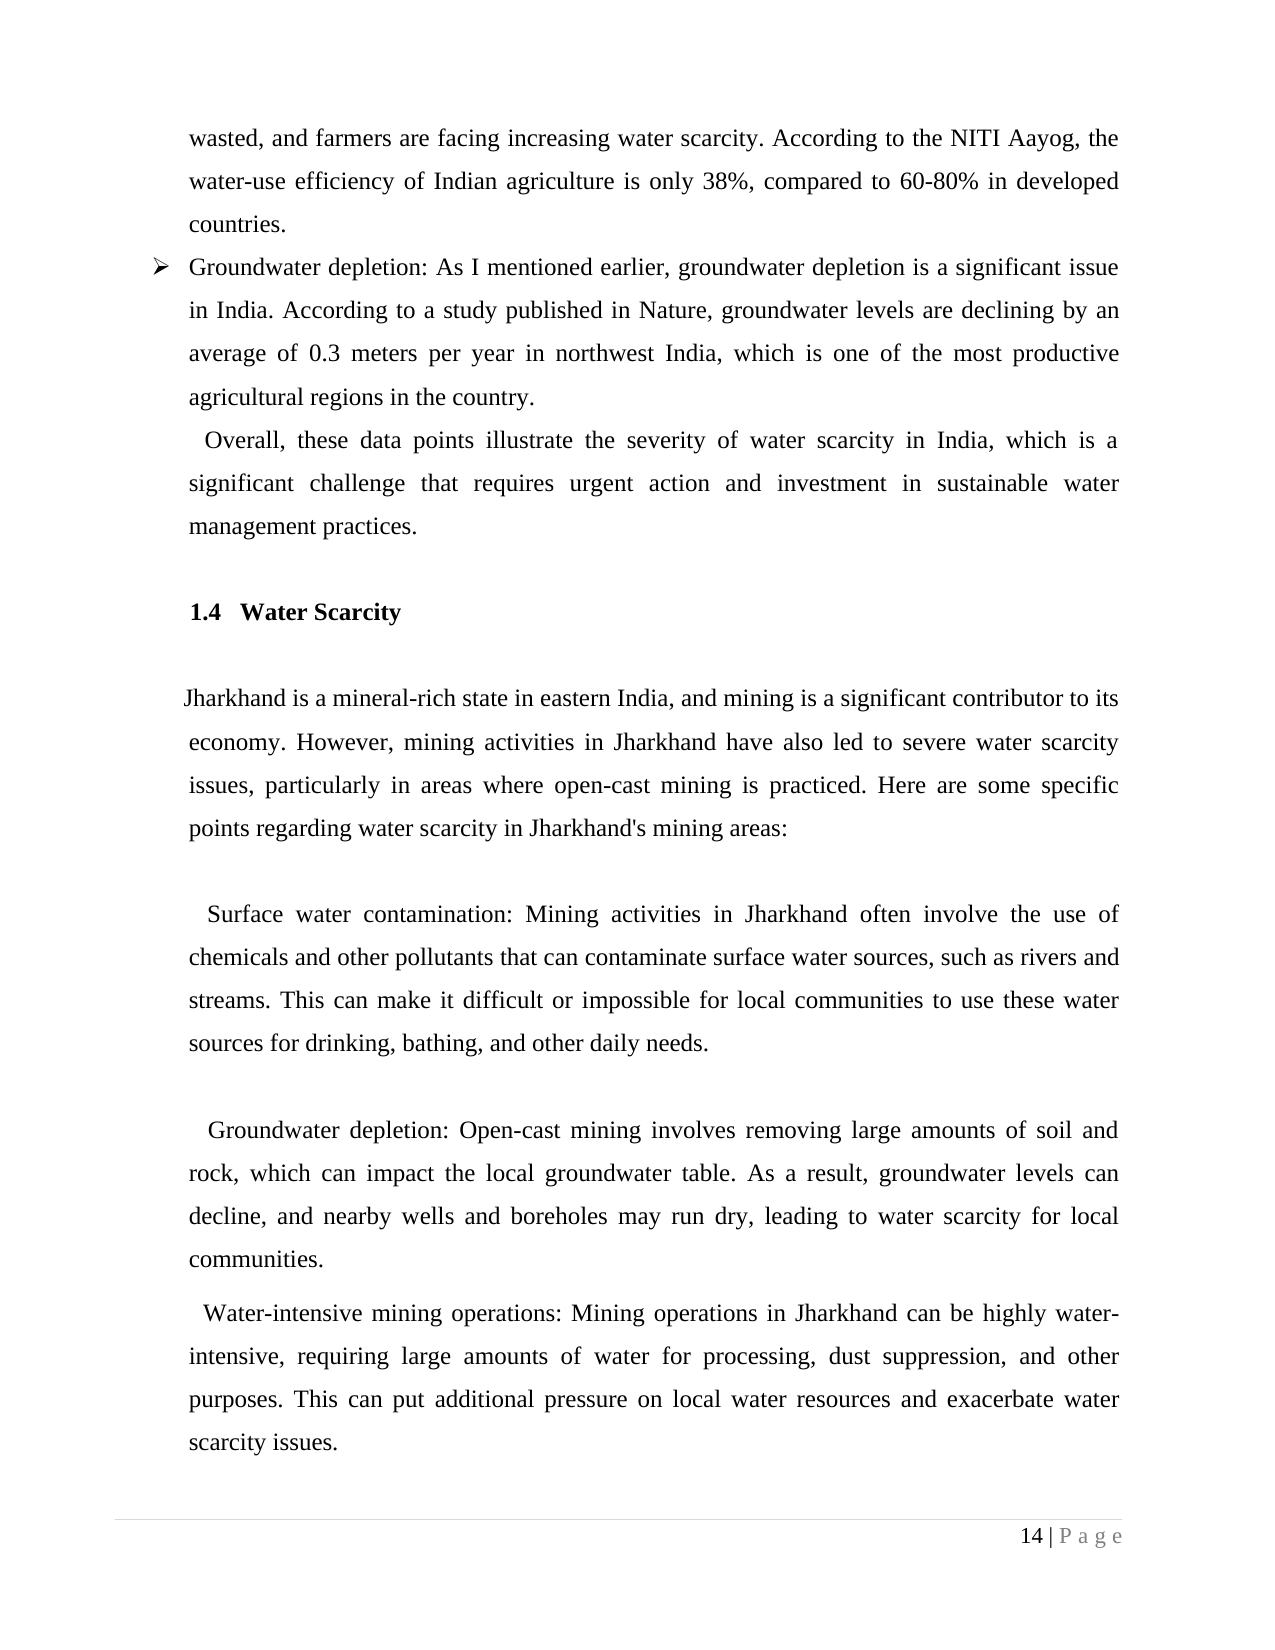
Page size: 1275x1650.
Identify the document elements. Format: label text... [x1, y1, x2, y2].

subtitle Groundwater depletion: Open-cast mining involves removing large amounts of soil and rock, which can impact the local groundwater table. As a result, groundwater levels can decline, and nearby wells and boreholes may run dry, leading to water scarcity for local communities. [158, 1115, 1120, 1273]
subtitle Water-intensive mining operations: Mining operations in Jharkhand can be highly water-intensive, requiring large amounts of water for processing, dust suppression, and other purposes. This can put additional pressure on local water resources and exacerbate water scarcity issues. [158, 1298, 1120, 1456]
subtitle Jharkhand is a mineral-rich state in eastern India, and mining is a significant contributor to its economy. However, mining activities in Jharkhand have also led to severe water scarcity issues, particularly in areas where open-cast mining is practiced. Here are some specific points regarding water scarcity in Jharkhand's mining areas: [158, 683, 1120, 842]
subtitle 1.4 Water Scarcity [158, 597, 1120, 626]
subtitle Groundwater depletion: As I mentioned earlier, groundwater depletion is a significant issue in India. According to a study published in Nature, groundwater levels are declining by an average of 0.3 meters per year in northwest India, which is one of the most productive agricultural regions in the country. [151, 252, 1120, 410]
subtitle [151, 123, 1120, 238]
subtitle Surface water contamination: Mining activities in Jharkhand often involve the use of chemicals and other pollutants that can contaminate surface water sources, such as rivers and streams. This can make it difficult or impossible for local communities to use these water sources for drinking, bathing, and other daily needs. [158, 899, 1120, 1057]
subtitle Overall, these data points illustrate the severity of water scarcity in India, which is a significant challenge that requires urgent action and investment in sustainable water management practices. [158, 425, 1120, 540]
